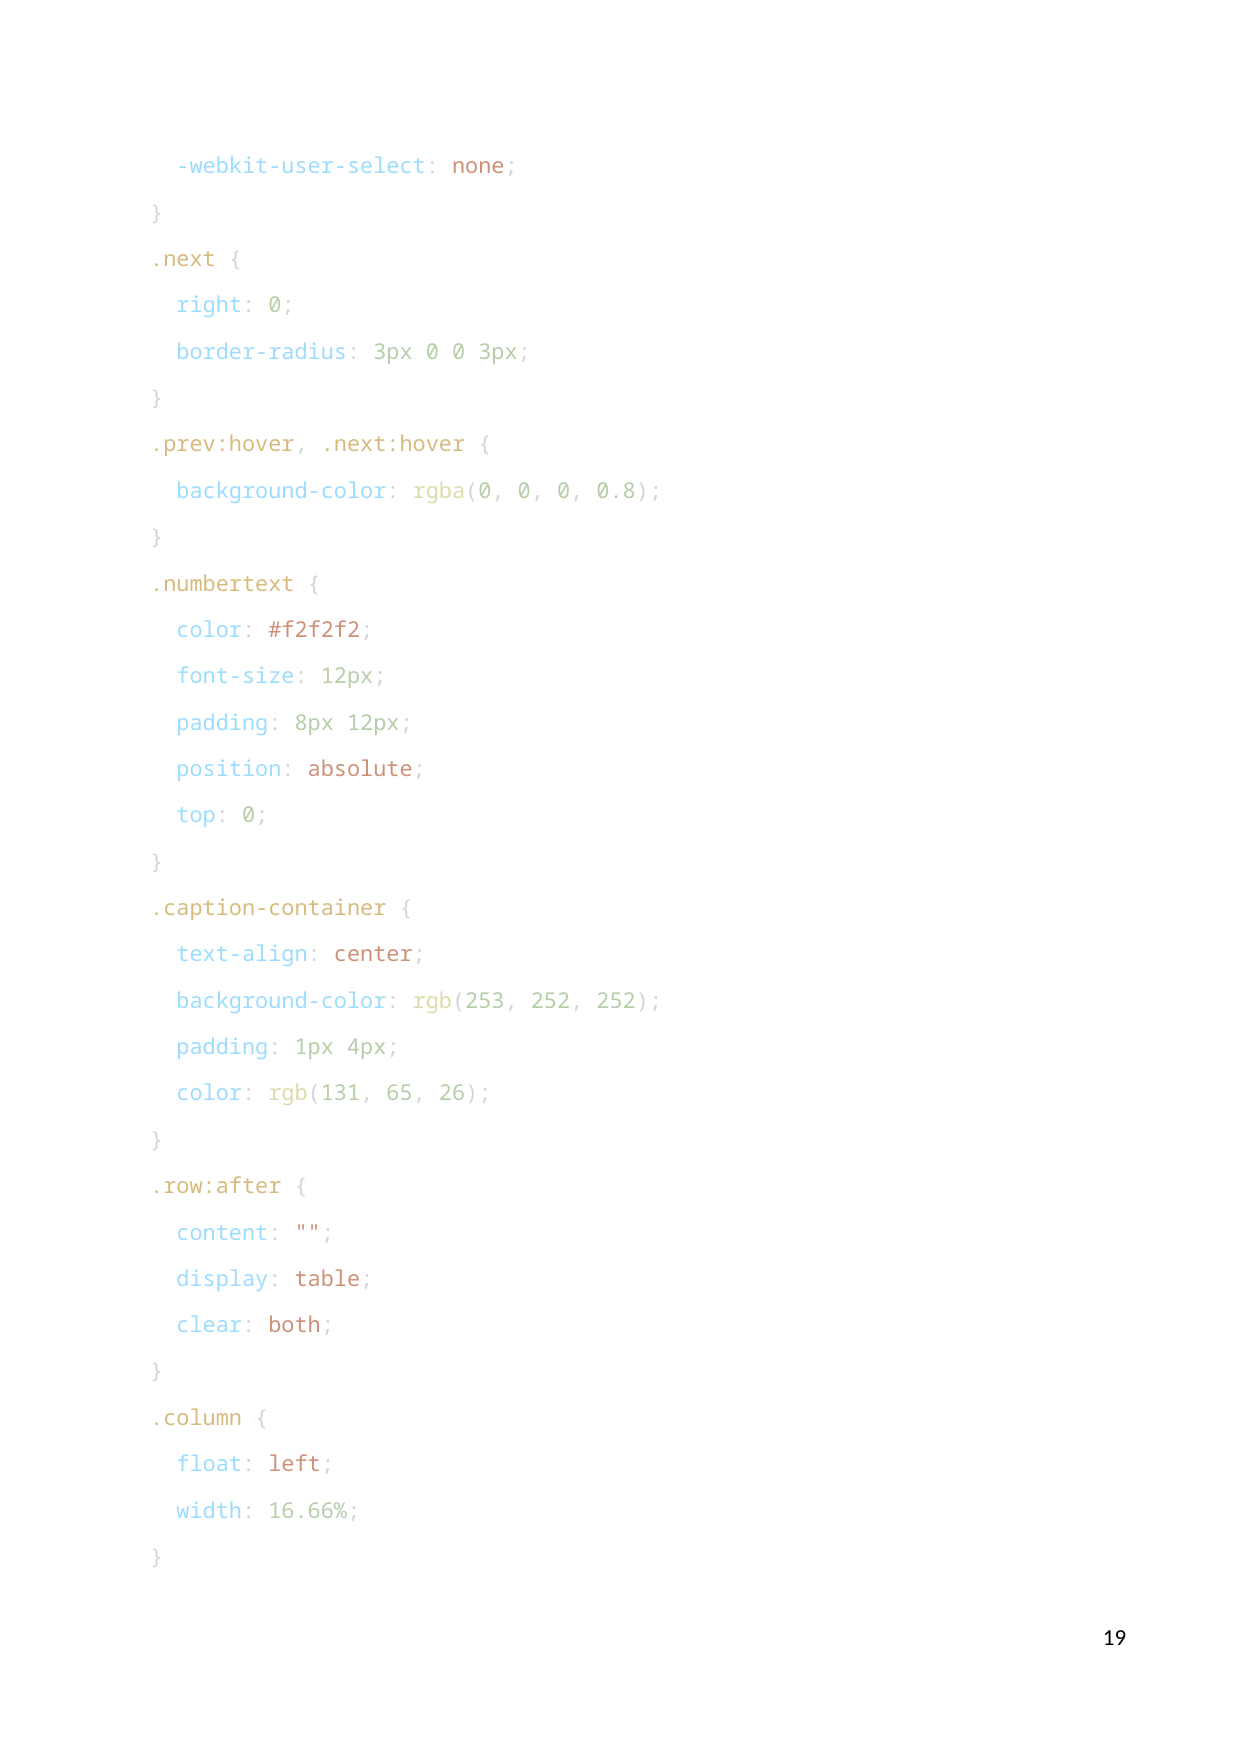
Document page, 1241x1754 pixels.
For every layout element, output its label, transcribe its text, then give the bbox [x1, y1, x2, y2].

text } [150, 845, 1090, 875]
text padding: 1px 4px; [150, 1031, 1090, 1060]
text .prev:hover, .next:hover { [150, 428, 1090, 458]
text font-size: 12px; [150, 660, 1090, 689]
text top: 0; [150, 799, 1090, 829]
text background-color: rgba(0, 0, 0, 0.8); [150, 474, 1090, 504]
text padding: 8px 12px; [150, 706, 1090, 736]
text } [150, 1541, 1090, 1570]
text } [150, 521, 1090, 551]
text color: rgb(131, 65, 26); [150, 1077, 1090, 1107]
text clear: both; [150, 1309, 1090, 1338]
text .row:after { [150, 1170, 1090, 1199]
text .column { [150, 1402, 1090, 1431]
text content: ""; [150, 1216, 1090, 1246]
text } [150, 1123, 1090, 1153]
text } [150, 1355, 1090, 1385]
text right: 0; [150, 289, 1090, 319]
text -webkit-user-select: none; [150, 150, 1090, 180]
text display: table; [150, 1262, 1090, 1292]
text } [150, 196, 1090, 226]
text background-color: rgb(253, 252, 252); [150, 984, 1090, 1014]
text color: #f2f2f2; [150, 613, 1090, 643]
text .next { [150, 243, 1090, 272]
text .numbertext { [150, 567, 1090, 597]
text border-radius: 3px 0 0 3px; [150, 335, 1090, 365]
text .caption-container { [150, 892, 1090, 921]
text float: left; [150, 1448, 1090, 1478]
text width: 16.66%; [150, 1494, 1090, 1524]
text text-align: center; [150, 938, 1090, 968]
text } [150, 382, 1090, 411]
text position: absolute; [150, 753, 1090, 782]
